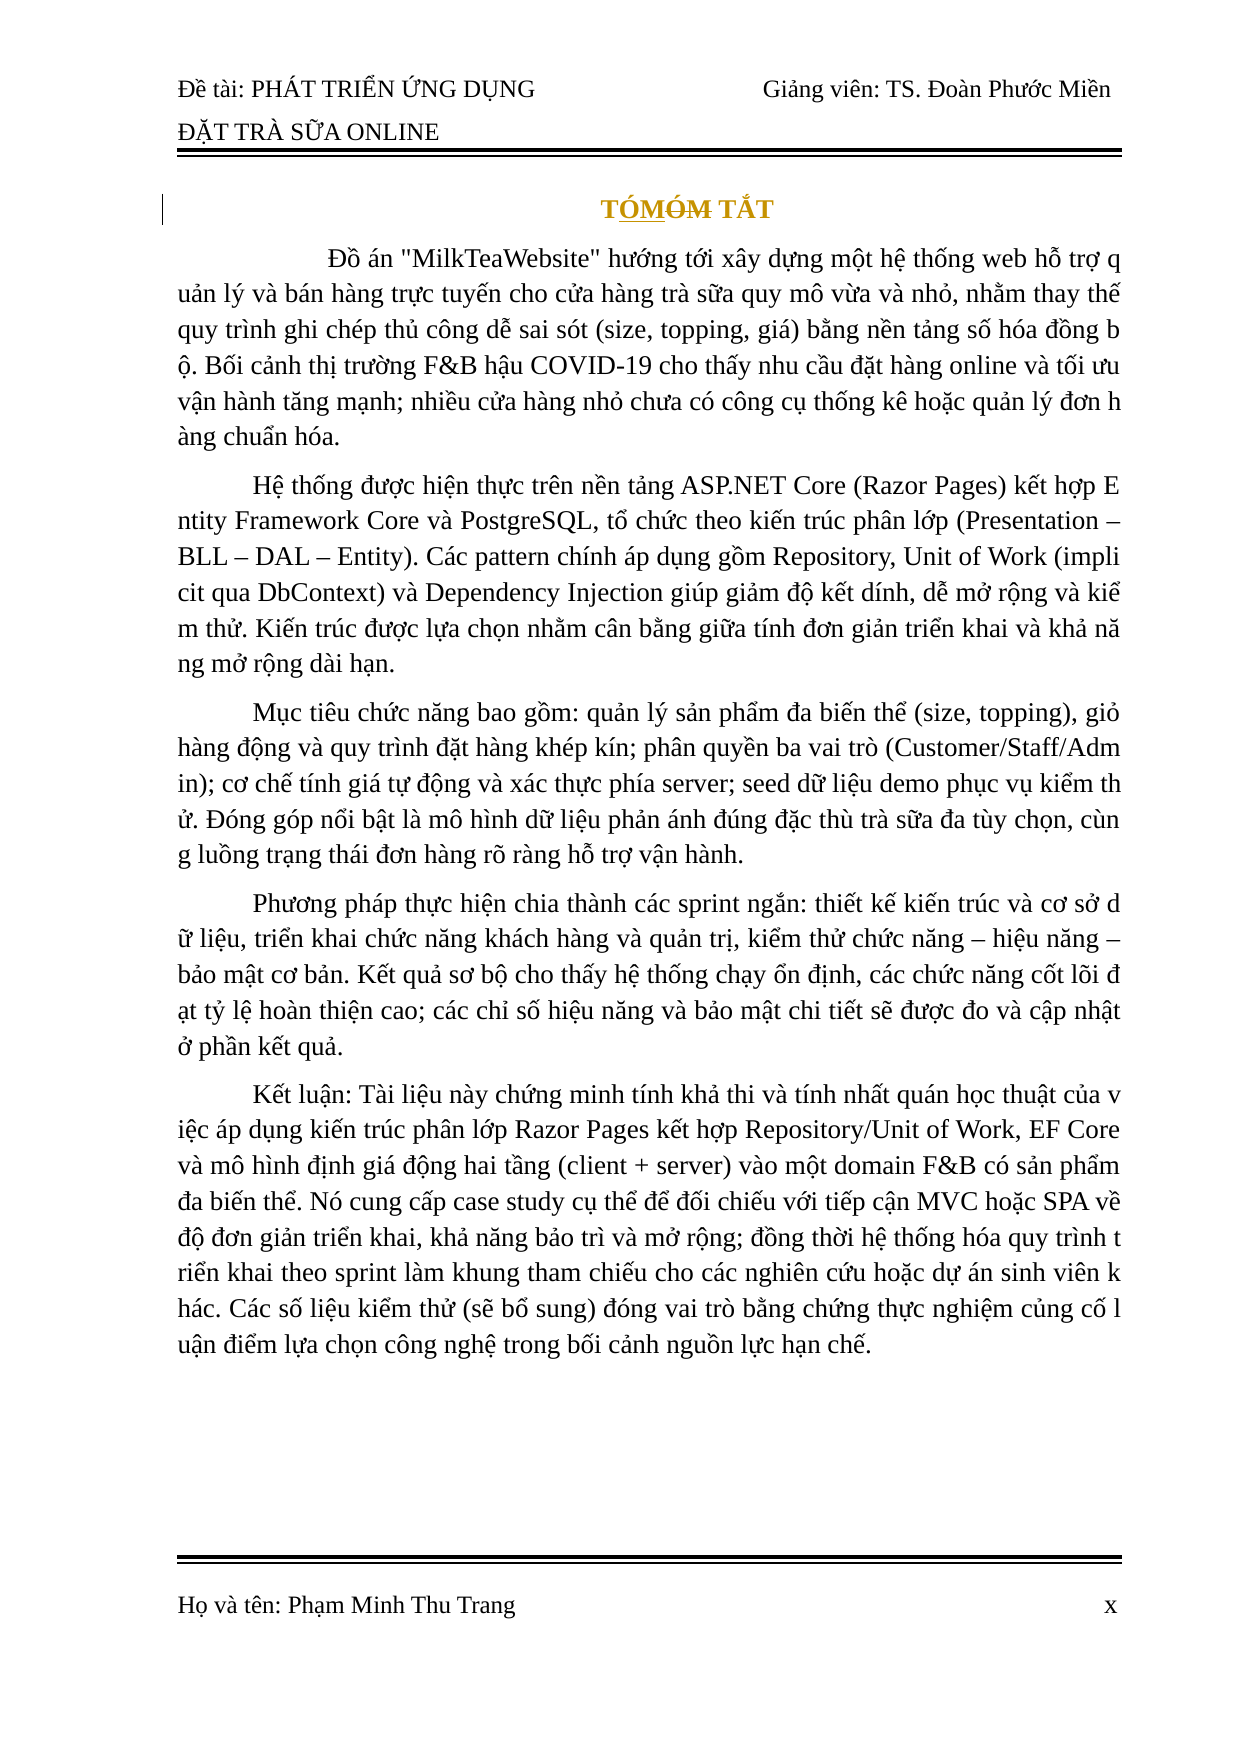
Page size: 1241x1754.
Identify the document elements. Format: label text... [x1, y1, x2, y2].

text Phương pháp thực hiện chia thành các sprint ngắn: thiết kế kiến trúc và cơ sở dữ liệu, triển khai chức năng khách hàng và quản trị, kiểm thử chức năng – hiệu năng – bảo mật cơ bản. Kết quả sơ bộ cho thấy hệ thống chạy ổn định, các chức năng cốt lõi đạt tỷ lệ hoàn thiện cao; các chỉ số hiệu năng và bảo mật chi tiết sẽ được đo và cập nhật ở phần kết quả. [177, 887, 1122, 1061]
text T TẮT [177, 194, 1122, 225]
text Đồ án "MilkTeaWebsite" hướng tới xây dựng một hệ thống web hỗ trợ quản lý và bán hàng trực tuyến cho cửa hàng trà sữa quy mô vừa và nhỏ, nhằm thay thế quy trình ghi chép thủ công dễ sai sót (size, topping, giá) bằng nền tảng số hóa đồng bộ. Bối cảnh thị trường F&B hậu COVID-19 cho thấy nhu cầu đặt hàng online và tối ưu vận hành tăng mạnh; nhiều cửa hàng nhỏ chưa có công cụ thống kê hoặc quản lý đơn hàng chuẩn hóa. [177, 242, 1122, 452]
text Hệ thống được hiện thực trên nền tảng ASP.NET Core (Razor Pages) kết hợp Entity Framework Core và PostgreSQL, tổ chức theo kiến trúc phân lớp (Presentation – BLL – DAL – Entity). Các pattern chính áp dụng gồm Repository, Unit of Work (implicit qua DbContext) và Dependency Injection giúp giảm độ kết dính, dễ mở rộng và kiểm thử. Kiến trúc được lựa chọn nhằm cân bằng giữa tính đơn giản triển khai và khả năng mở rộng dài hạn. [177, 469, 1122, 678]
text Kết luận: Tài liệu này chứng minh tính khả thi và tính nhất quán học thuật của việc áp dụng kiến trúc phân lớp Razor Pages kết hợp Repository/Unit of Work, EF Core và mô hình định giá động hai tầng (client + server) vào một domain F&B có sản phẩm đa biến thể. Nó cung cấp case study cụ thể để đối chiếu với tiếp cận MVC hoặc SPA về độ đơn giản triển khai, khả năng bảo trì và mở rộng; đồng thời hệ thống hóa quy trình triển khai theo sprint làm khung tham chiếu cho các nghiên cứu hoặc dự án sinh viên khác. Các số liệu kiểm thử (sẽ bổ sung) đóng vai trò bằng chứng thực nghiệm củng cố luận điểm lựa chọn công nghệ trong bối cảnh nguồn lực hạn chế. [177, 1078, 1122, 1359]
text Mục tiêu chức năng bao gồm: quản lý sản phẩm đa biến thể (size, topping), giỏ hàng động và quy trình đặt hàng khép kín; phân quyền ba vai trò (Customer/Staff/Admin); cơ chế tính giá tự động và xác thực phía server; seed dữ liệu demo phục vụ kiểm thử. Đóng góp nổi bật là mô hình dữ liệu phản ánh đúng đặc thù trà sữa đa tùy chọn, cùng luồng trạng thái đơn hàng rõ ràng hỗ trợ vận hành. [177, 696, 1122, 870]
